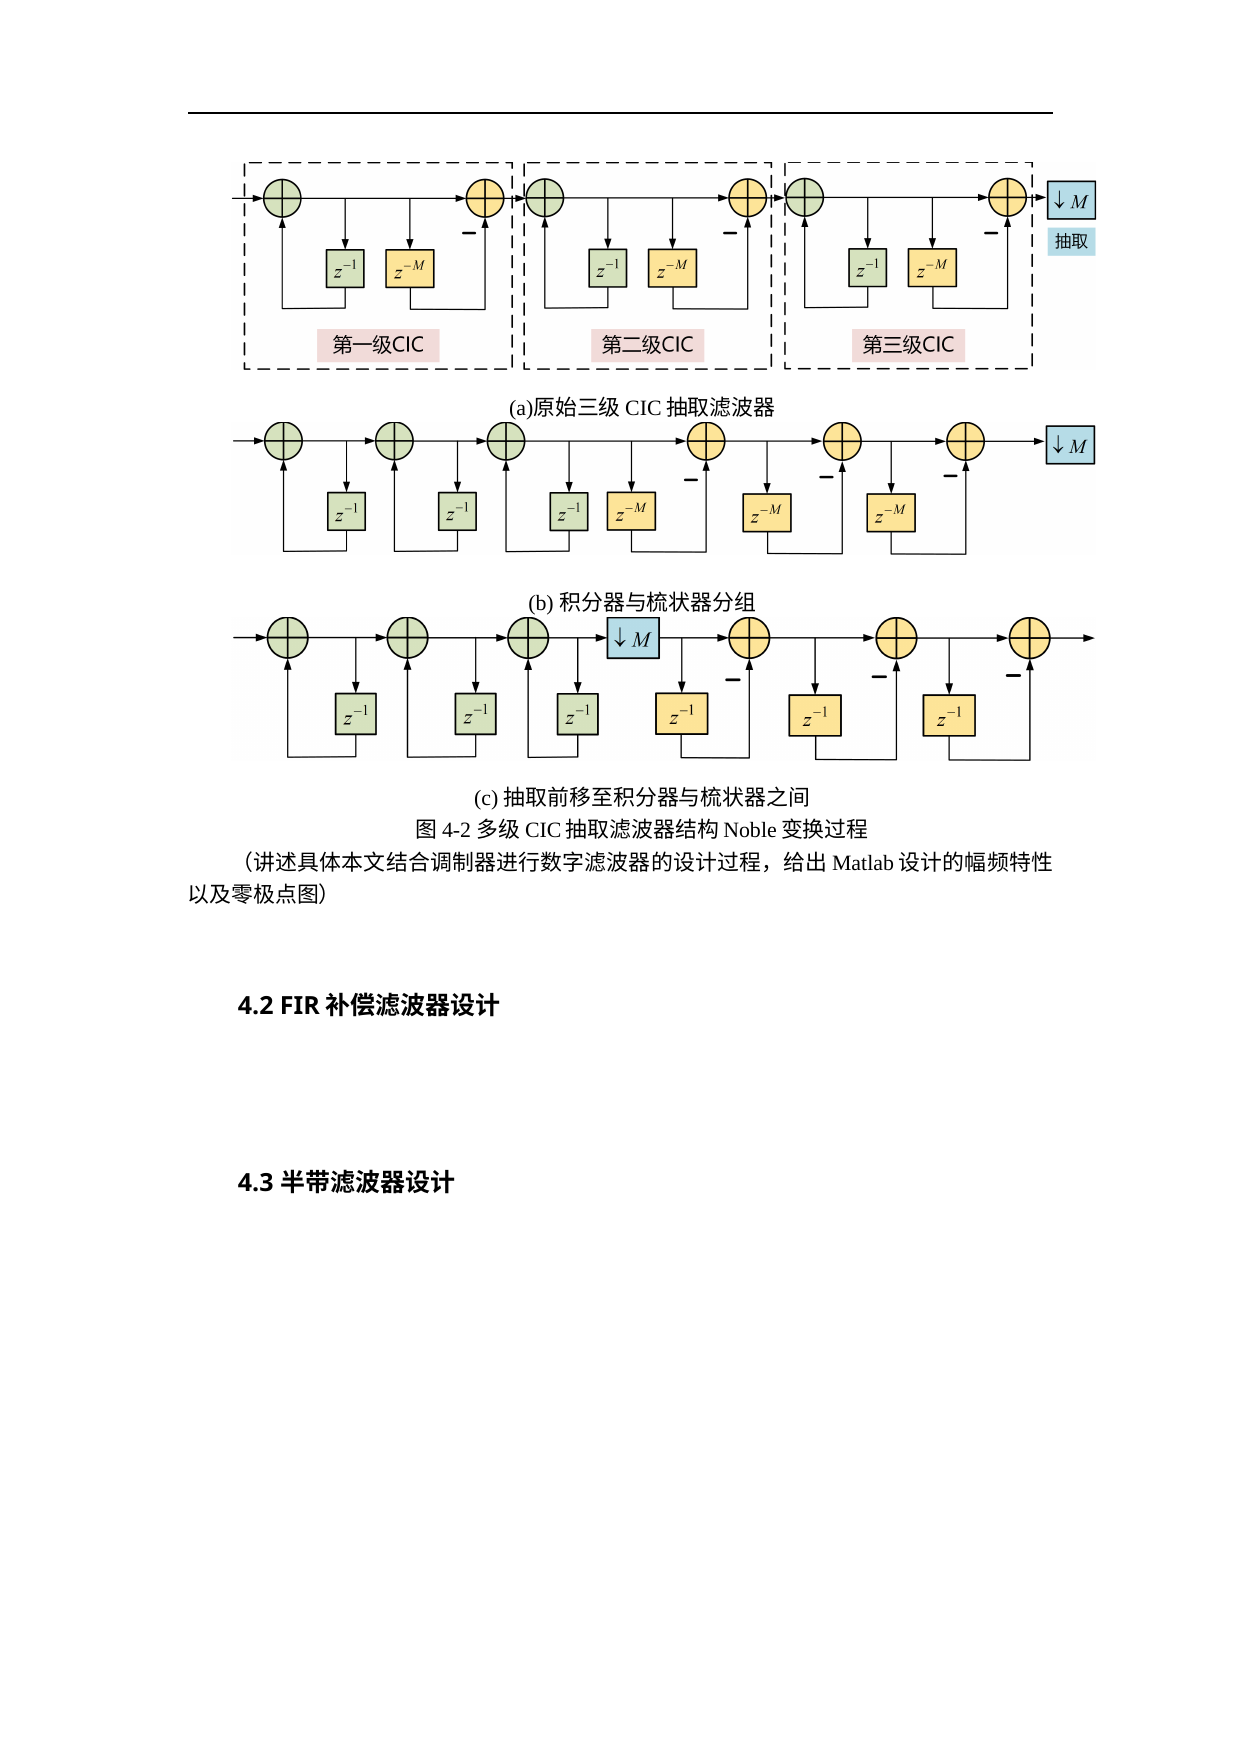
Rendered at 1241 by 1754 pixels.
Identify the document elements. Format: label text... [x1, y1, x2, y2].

picture [231, 422, 1097, 555]
text (b) 积分器与梳状器分组 [187, 584, 1053, 617]
text (a)原始三级CIC抽取滤波器 [187, 389, 1053, 422]
text （讲述具体本文结合调制器进行数字滤波器的设计过程，给出Matlab设计的幅频特性以及零极点图） [187, 844, 1053, 909]
picture [231, 617, 1097, 761]
text 图4-2 多级CIC抽取滤波器结构Noble变换过程 [187, 812, 1053, 844]
picture [231, 162, 1097, 370]
text (c) 抽取前移至积分器与梳状器之间 [187, 779, 1053, 812]
subtitle 4.2 FIR补偿滤波器设计 [187, 971, 1053, 1036]
subtitle 4.3 半带滤波器设计 [187, 1148, 1053, 1213]
